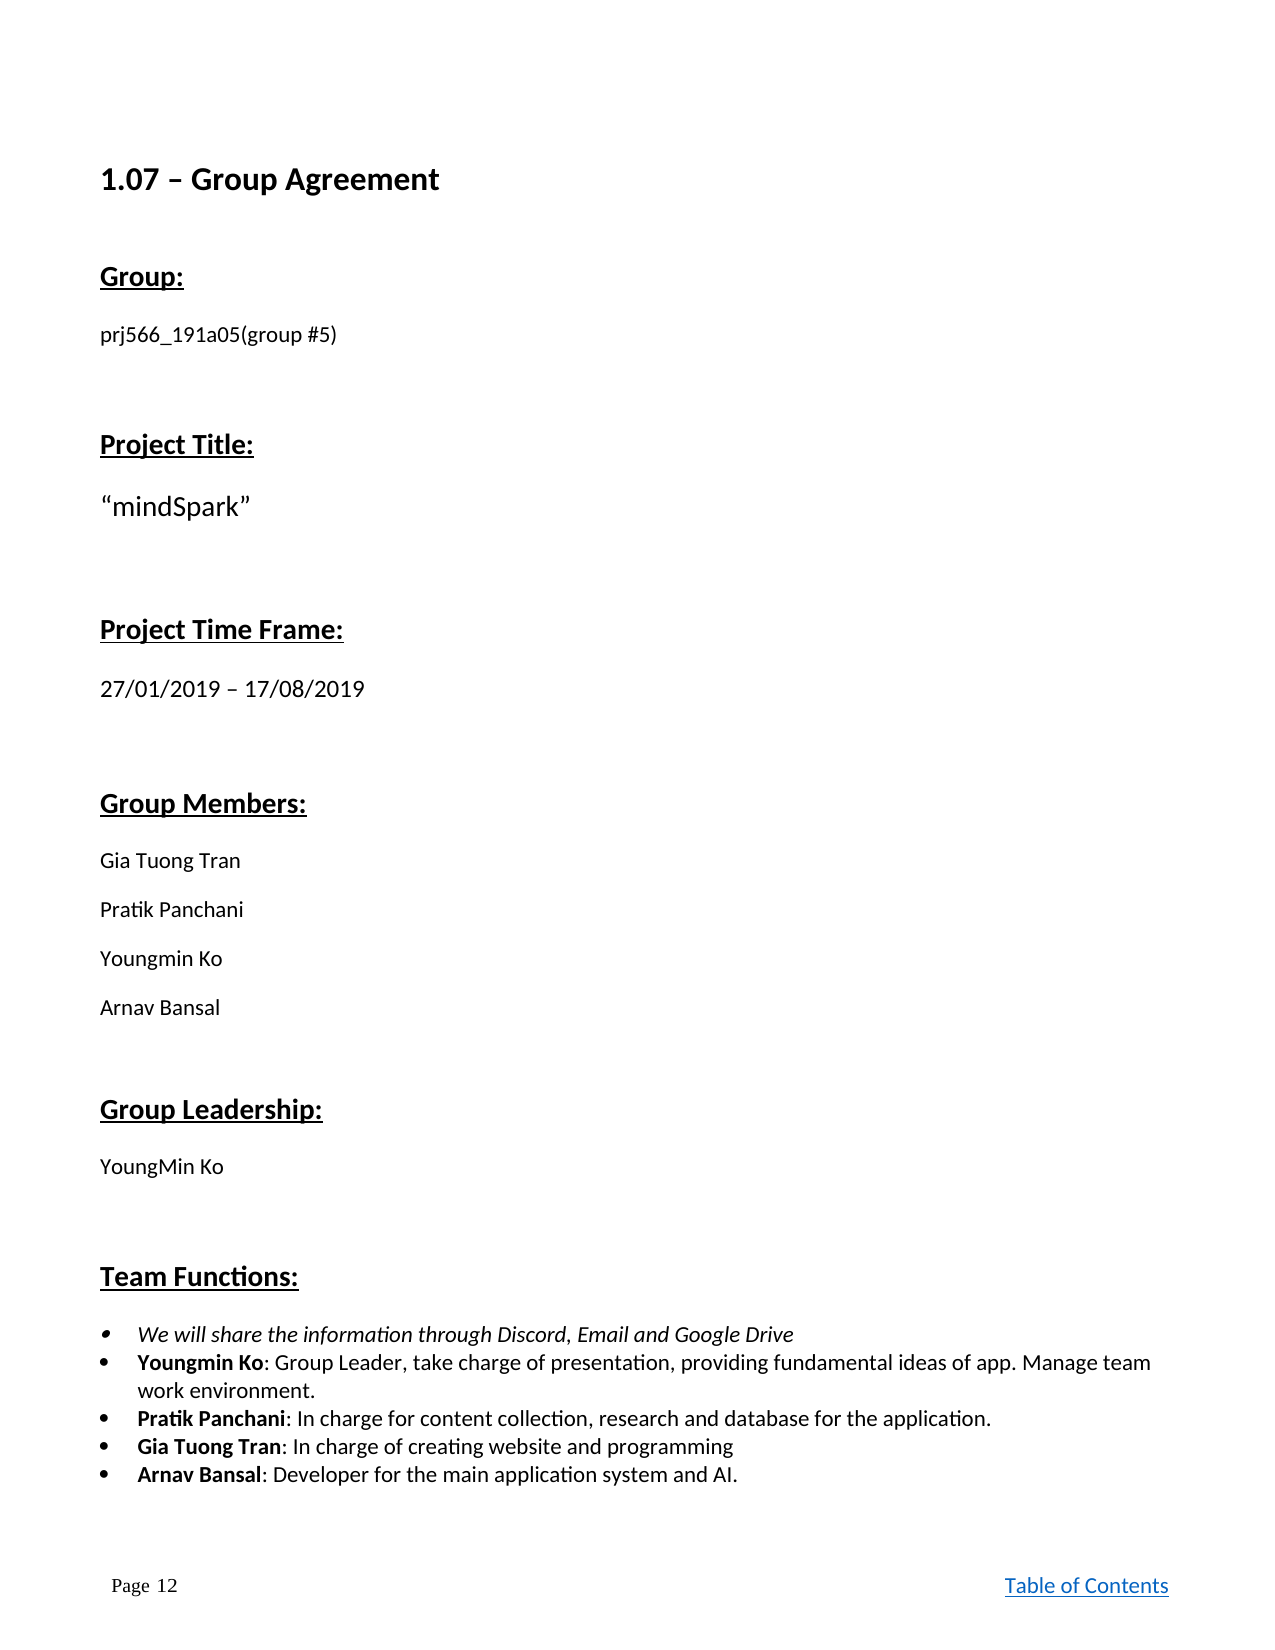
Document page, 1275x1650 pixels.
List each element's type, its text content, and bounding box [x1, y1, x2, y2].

text prj566_191a05(group #5) [100, 320, 1175, 348]
text Project Time Frame: [100, 611, 1175, 647]
text YoungMin Ko [100, 1152, 1175, 1181]
text Gia Tuong Tran [100, 846, 1175, 874]
list Youngmin Ko: Group Leader, take charge of presentation, providing fundamental ideas of app. Manage team work environment. [100, 1348, 1175, 1404]
text Pratik Panchani [100, 895, 1175, 923]
list We will share the information through Discord, Email and Google Drive [100, 1320, 1175, 1348]
list Gia Tuong Tran: In charge of creating website and programming [100, 1432, 1175, 1460]
list Pratik Panchani: In charge for content collection, research and database for the application. [100, 1404, 1175, 1432]
text Group Members: [100, 785, 1175, 820]
text Youngmin Ko [100, 944, 1175, 972]
text Group: [100, 258, 1175, 294]
list Arnav Bansal: Developer for the main application system and AI. [100, 1460, 1175, 1488]
subtitle 1.07 – Group Agreement [100, 158, 1175, 199]
text Project Title: [100, 426, 1175, 462]
text Arnav Bansal [100, 993, 1175, 1021]
text Team Functions: [100, 1258, 1175, 1294]
text “mindSpark” [100, 488, 1175, 523]
text Group Leadership: [100, 1091, 1175, 1126]
text 27/01/2019 – 17/08/2019 [100, 673, 1175, 703]
